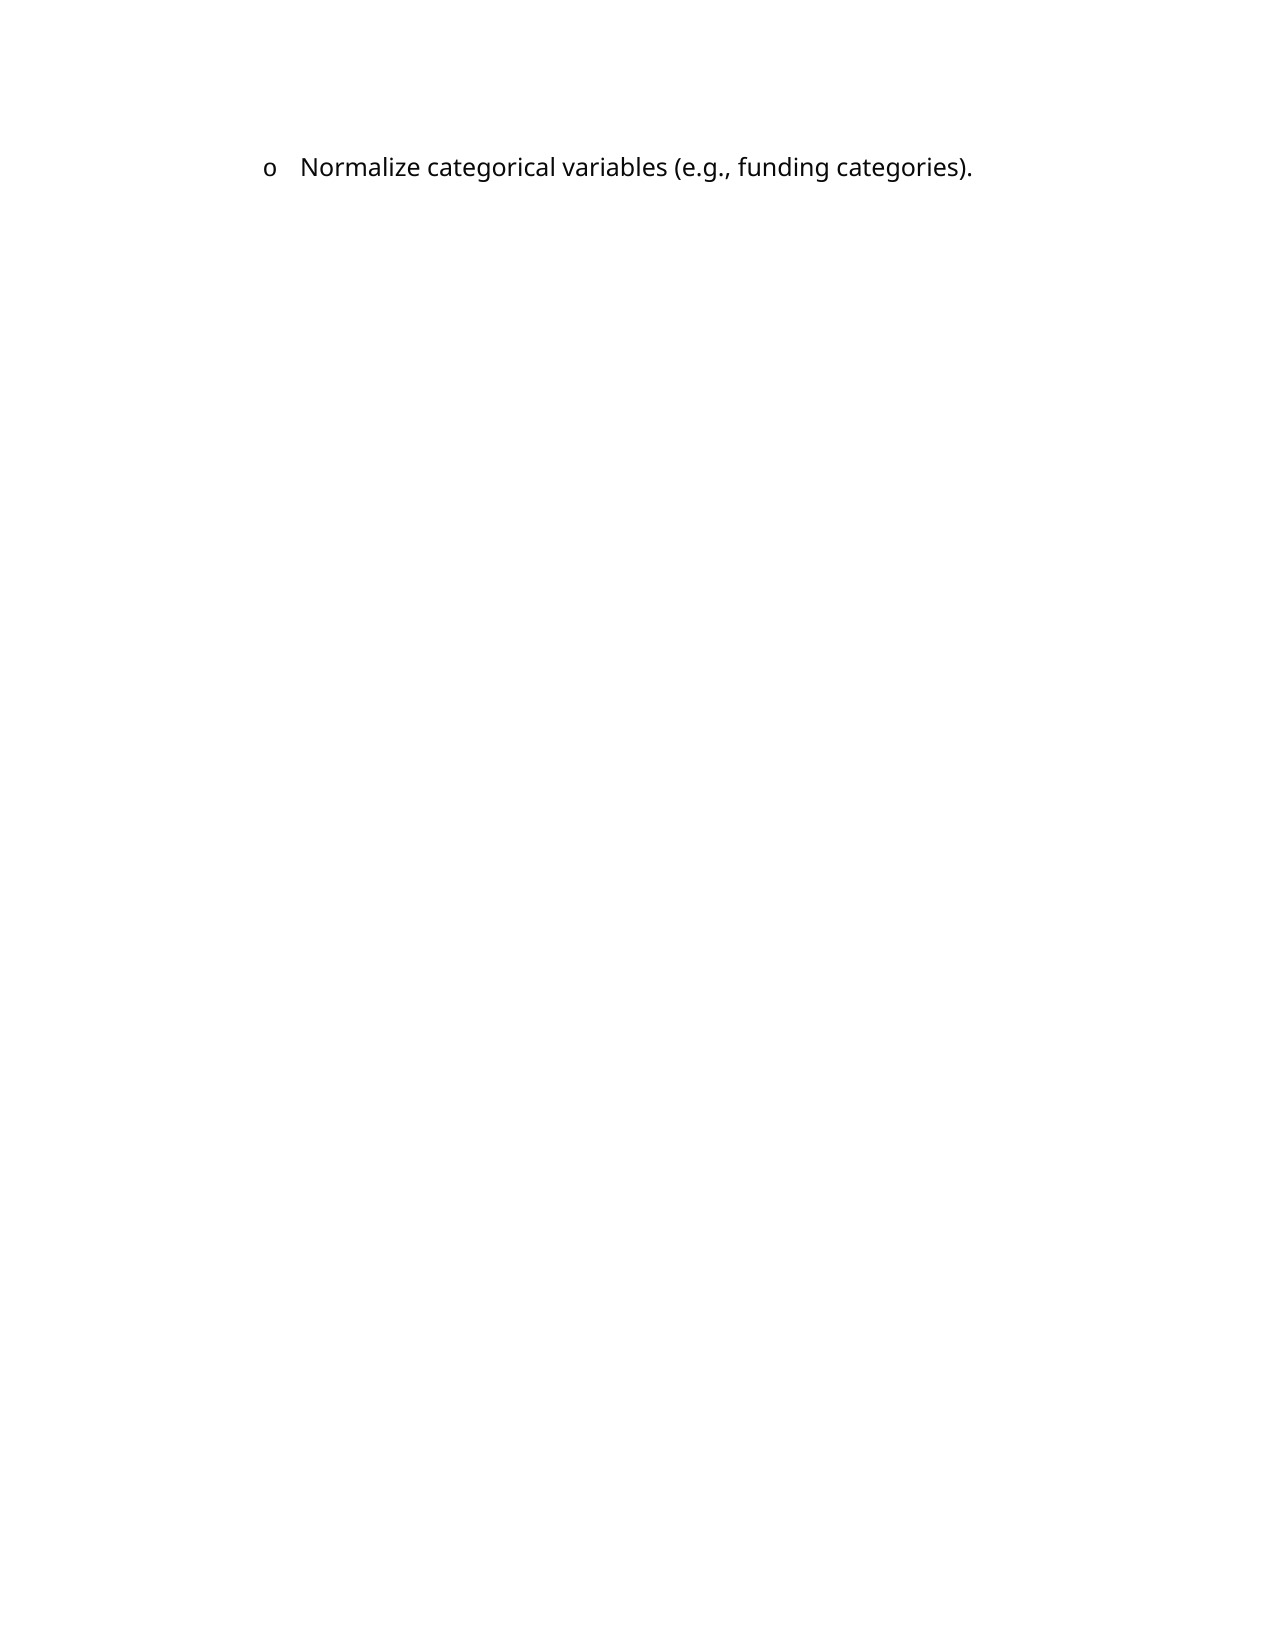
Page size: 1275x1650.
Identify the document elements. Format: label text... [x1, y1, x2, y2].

list Normalize categorical variables (e.g., funding categories). [262, 150, 1125, 184]
